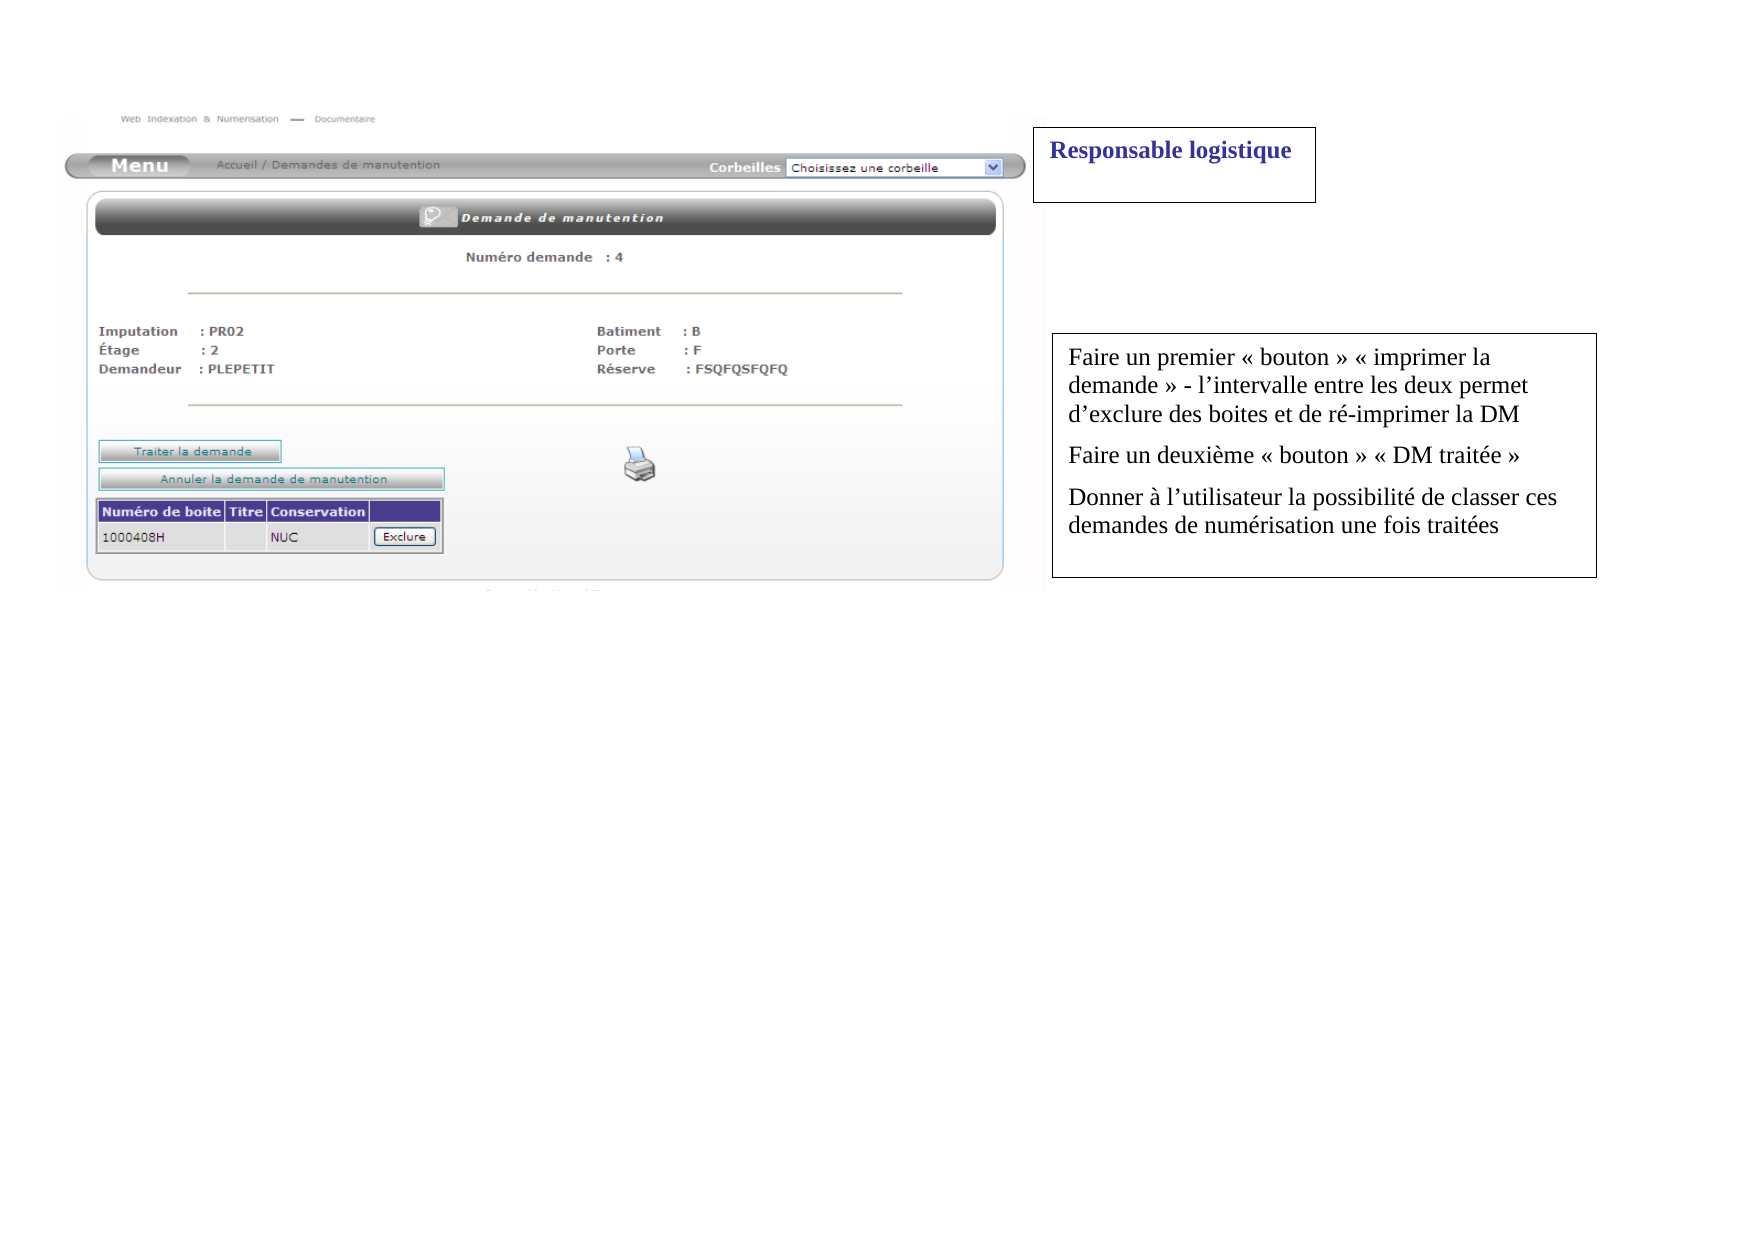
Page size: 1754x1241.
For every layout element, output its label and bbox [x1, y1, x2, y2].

picture [59, 116, 1047, 591]
